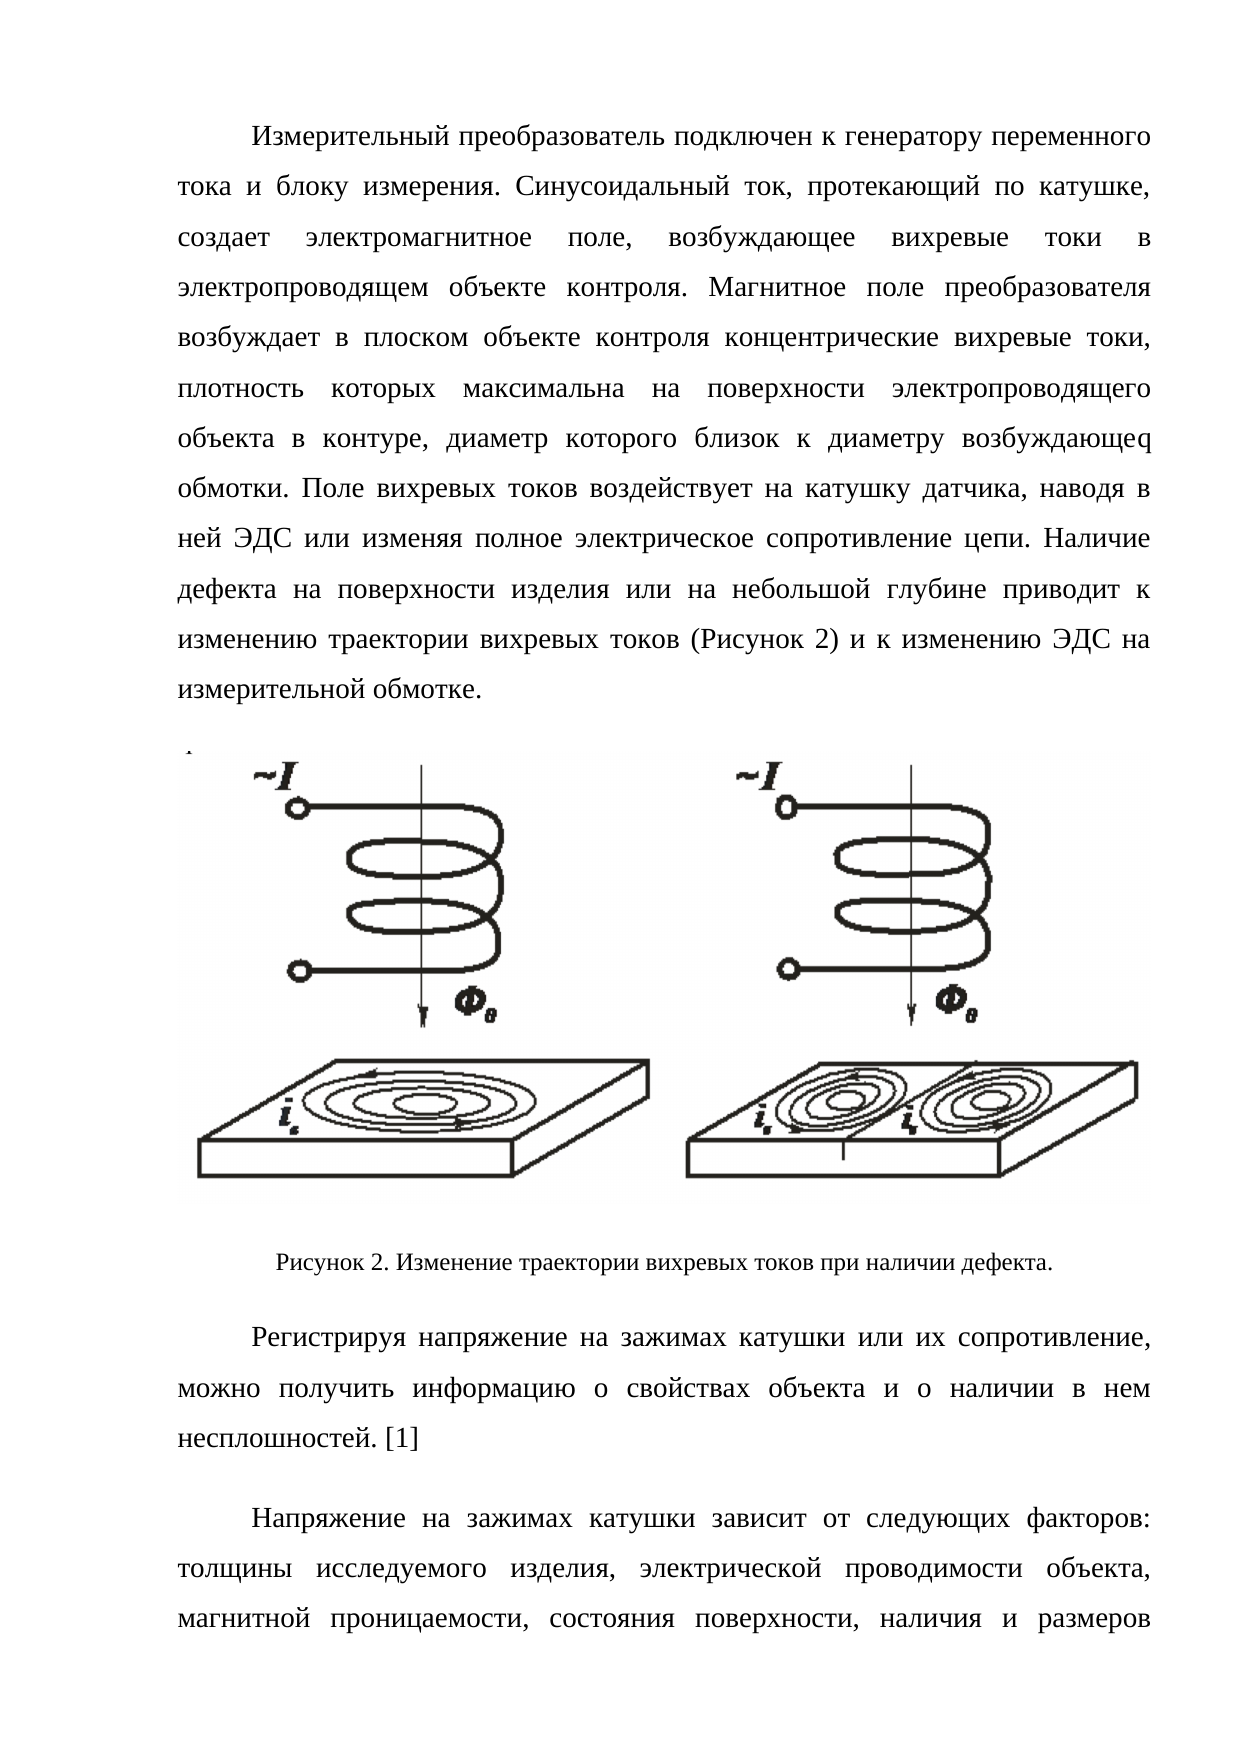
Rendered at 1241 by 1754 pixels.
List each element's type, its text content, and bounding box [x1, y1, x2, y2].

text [177, 1500, 1152, 1634]
text Рисунок 2. Изменение траектории вихревых токов при наличии дефекта. [177, 1247, 1152, 1276]
picture [177, 751, 1152, 1204]
text Регистрируя напряжение на зажимах катушки или их сопротивление, можно получить информацию о свойствах объекта и о наличии в нем несплошностей. [1] [177, 1319, 1152, 1454]
text Измерительный преобразователь подключен к генератору переменного тока и блоку измерения. Синусоидальный ток, протекающий по катушке, создает электромагнитное поле, возбуждающее вихревые токи в электропроводящем объекте контроля. Магнитное поле преобразователя возбуждает в плоском объекте контроля концентрические вихревые токи, плотность которых максимальна на поверхности электропроводящего объекта в контуре, диаметр которого близок к диаметру возбуждающеq обмотки. Поле вихревых токов воздействует на катушку датчика, наводя в ней ЭДС или изменяя полное электрическое сопротивление цепи. Наличие дефекта на поверхности изделия или на небольшой глубине приводит к изменению траектории вихревых токов (Рисунок 2) и к изменению ЭДС на измерительной обмотке. [177, 118, 1152, 705]
